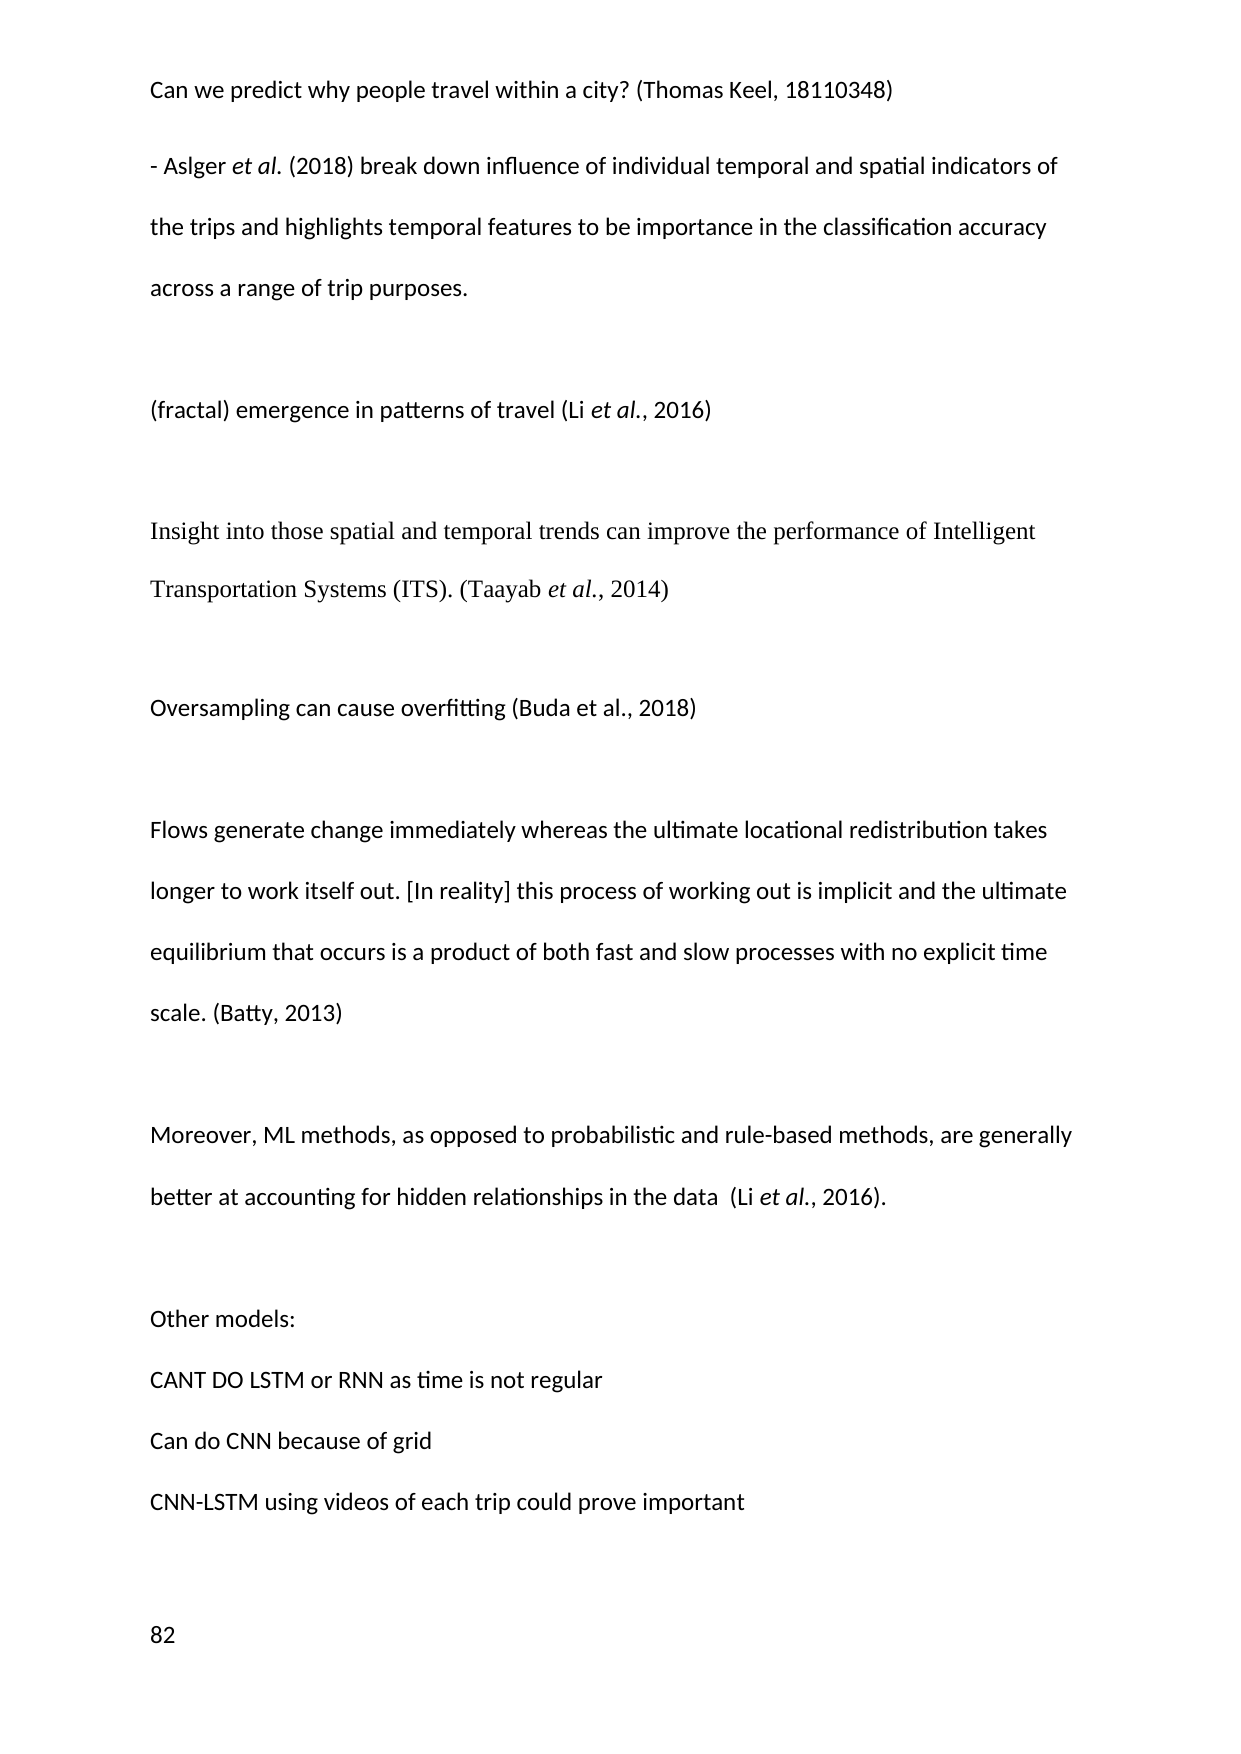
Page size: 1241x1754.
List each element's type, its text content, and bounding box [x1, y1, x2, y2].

text Other models: [150, 1303, 1090, 1333]
text Oversampling can cause overfitting (Buda et al., 2018) [150, 692, 1090, 723]
text Can do CNN because of grid [150, 1425, 1090, 1455]
text CNN-LSTM using videos of each trip could prove important [150, 1486, 1090, 1516]
text Insight into those spatial and temporal trends can improve the performance of Intelligent Transportation Systems (ITS). (Taayab et al., 2014) [150, 516, 1090, 602]
text - Aslger et al. (2018) break down influence of individual temporal and spatial indicators of the trips and highlights temporal features to be importance in the classification accuracy across a range of trip purposes. [150, 150, 1090, 303]
text Flows generate change immediately whereas the ultimate locational redistribution takes longer to work itself out. [In reality] this process of working out is implicit and the ultimate equilibrium that occurs is a product of both fast and slow processes with no explicit time scale. (Batty, 2013) [150, 814, 1090, 1028]
text CANT DO LSTM or RNN as time is not regular [150, 1364, 1090, 1394]
text Moreover, ML methods, as opposed to probabilistic and rule-based methods, are generally better at accounting for hidden relationships in the data (Li et al., 2016). [150, 1119, 1090, 1211]
text (fractal) emergence in patterns of travel (Li et al., 2016) [150, 394, 1090, 425]
